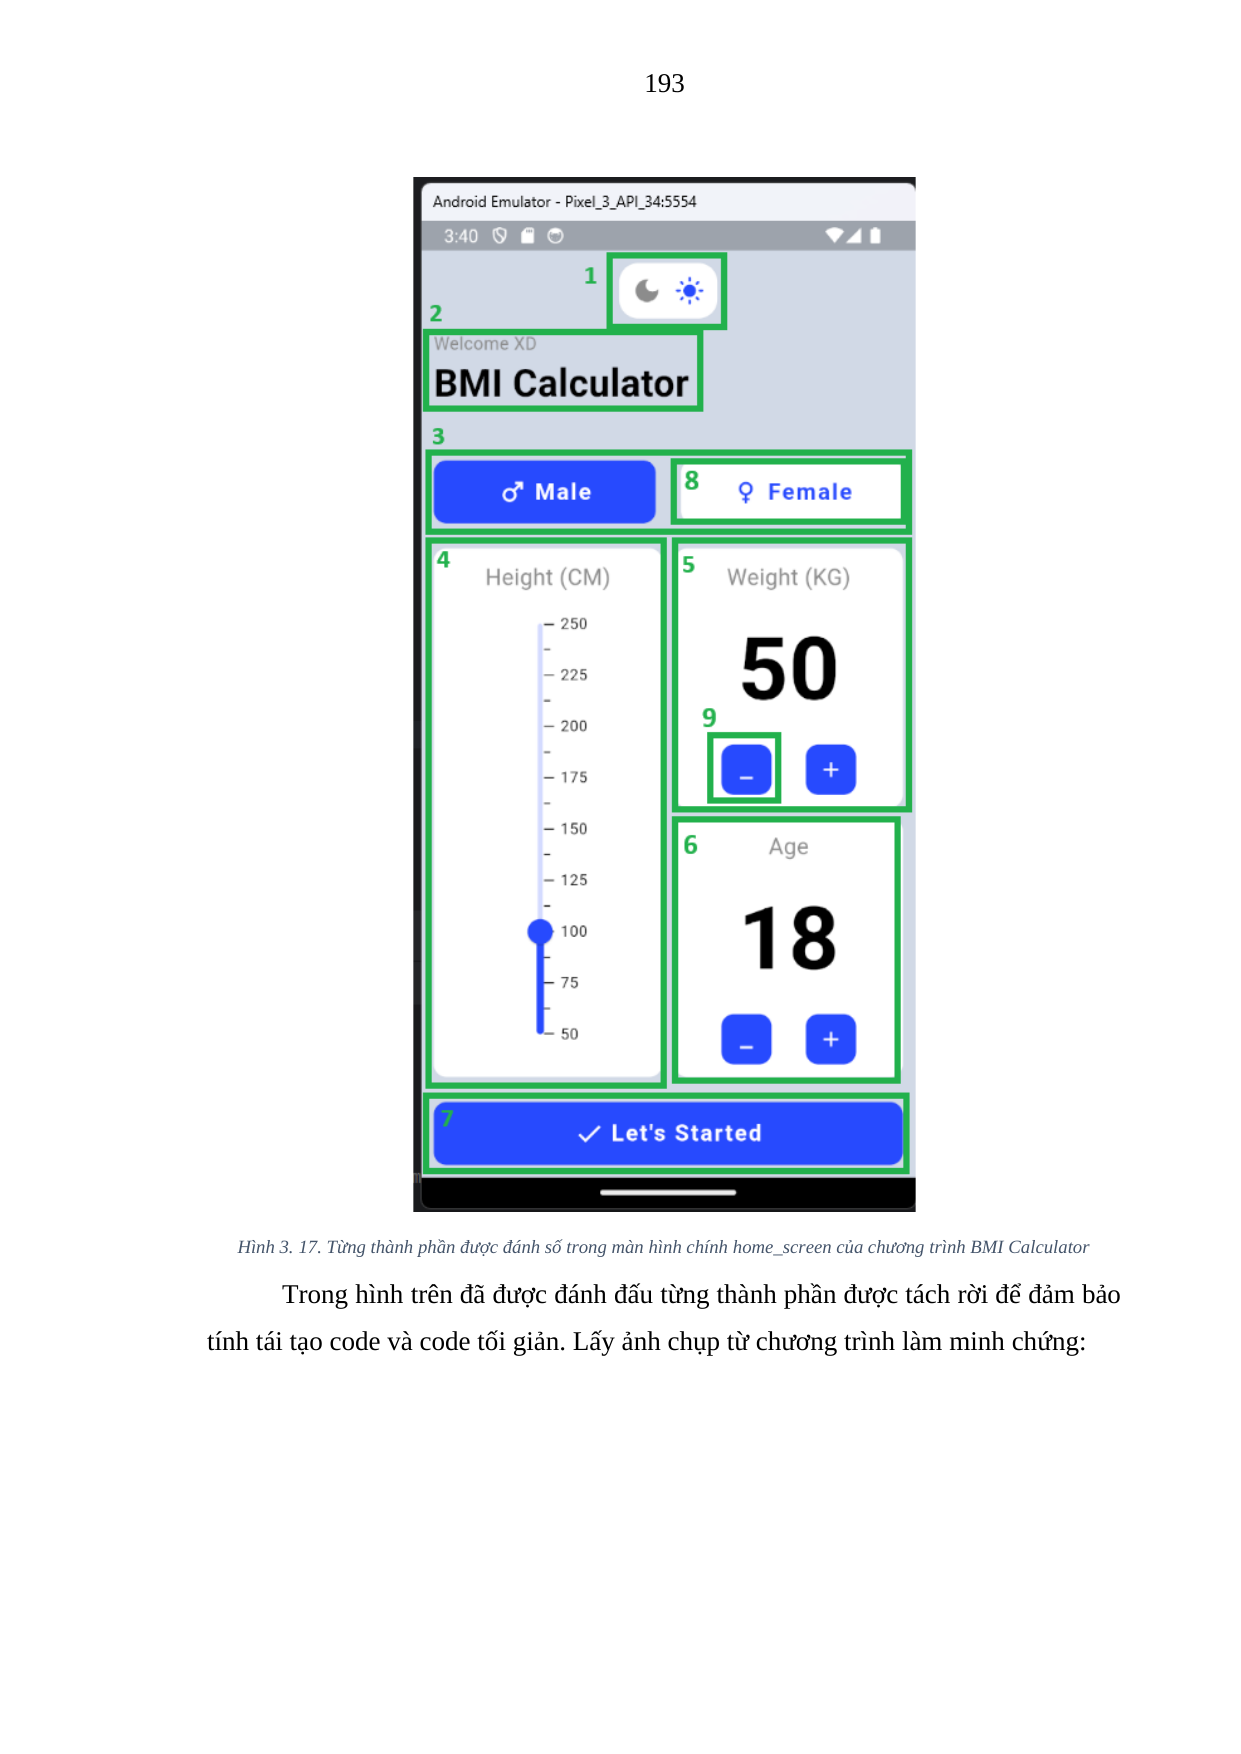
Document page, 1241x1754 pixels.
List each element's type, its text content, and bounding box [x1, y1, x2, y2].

text Trong hình trên đã được đánh đấu từng thành phần được tách rời để đảm bảo tính tái tạo code và code tối giản. Lấy ảnh chụp từ chương trình làm minh chứng: [207, 1278, 1122, 1356]
text Hình 3. 17. Từng thành phần được đánh số trong màn hình chính home_screen của chương trình BMI Calculator [207, 1236, 1122, 1257]
picture [413, 177, 916, 1212]
